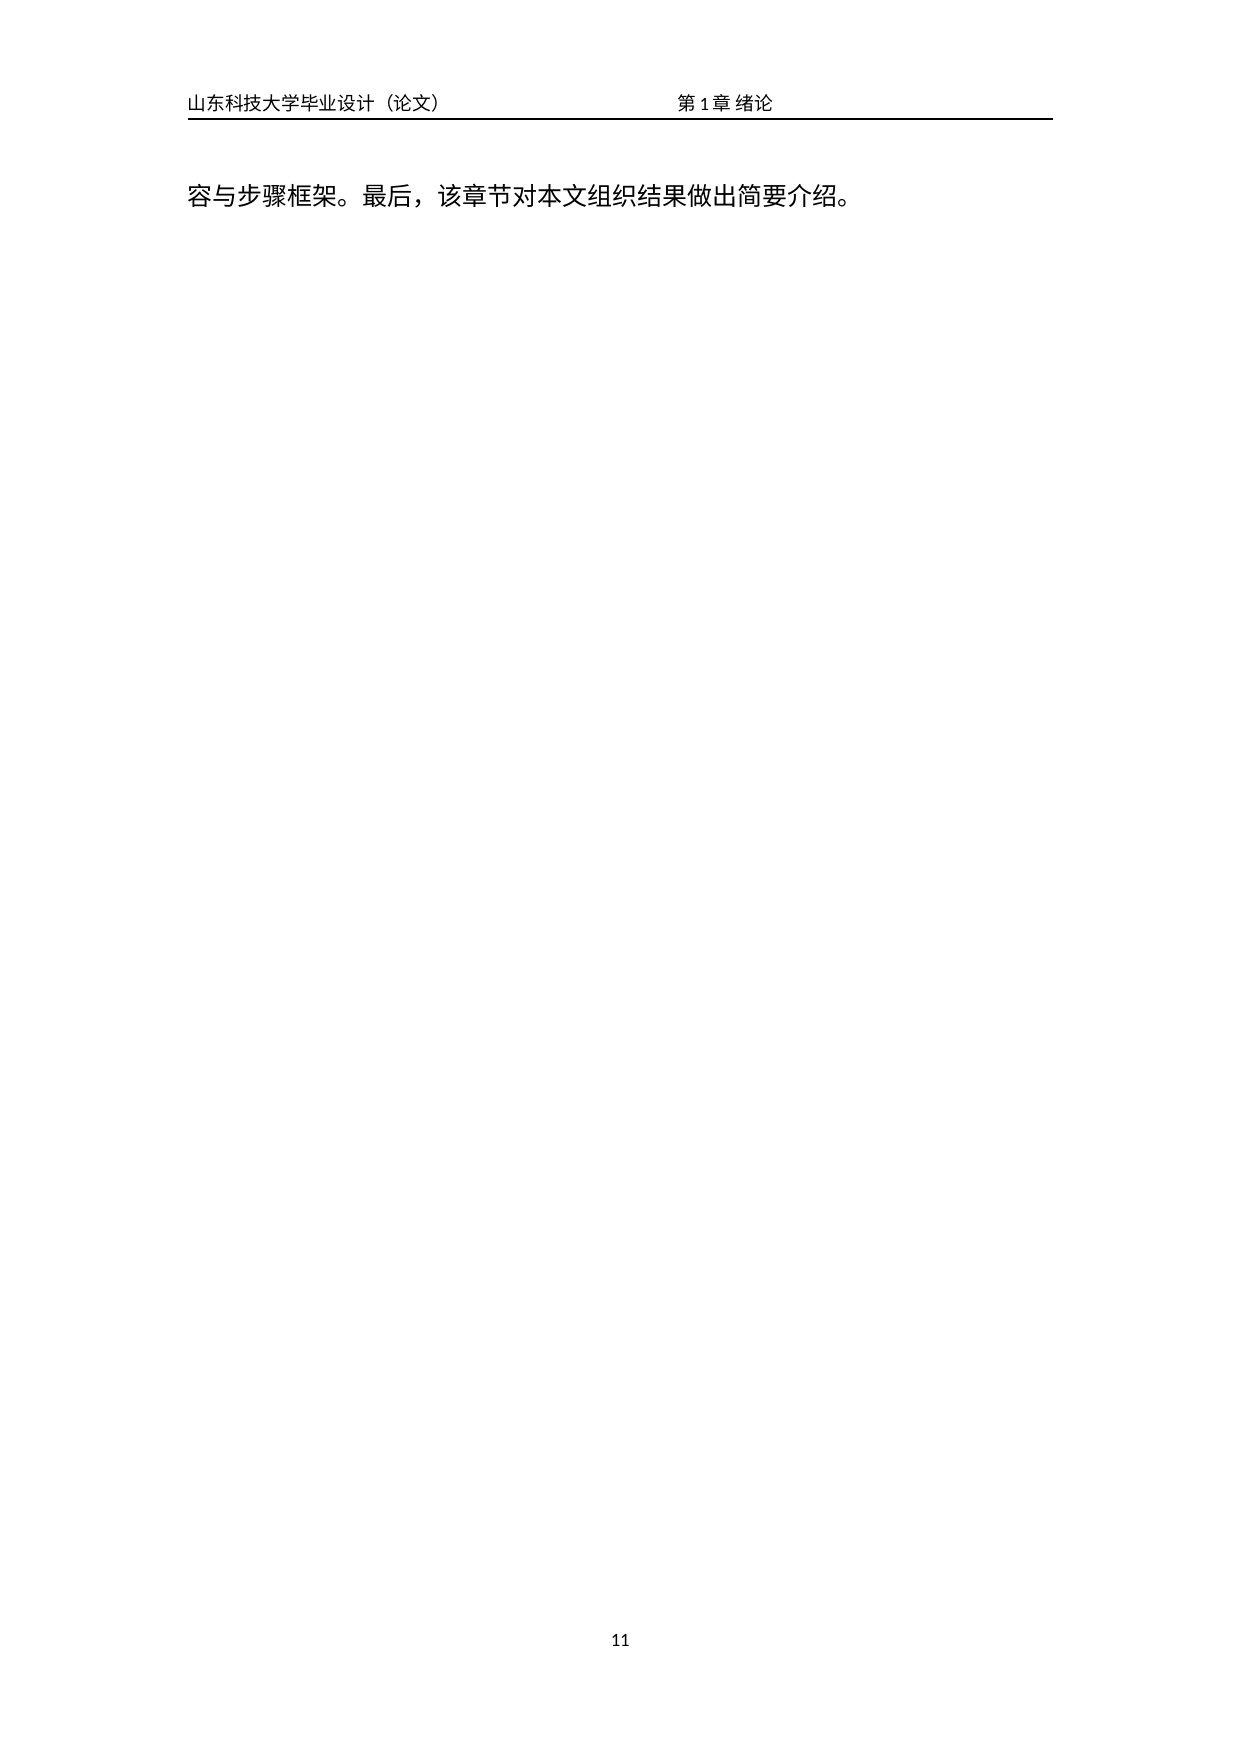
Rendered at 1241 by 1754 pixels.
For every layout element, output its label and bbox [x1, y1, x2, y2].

text [187, 162, 1053, 227]
